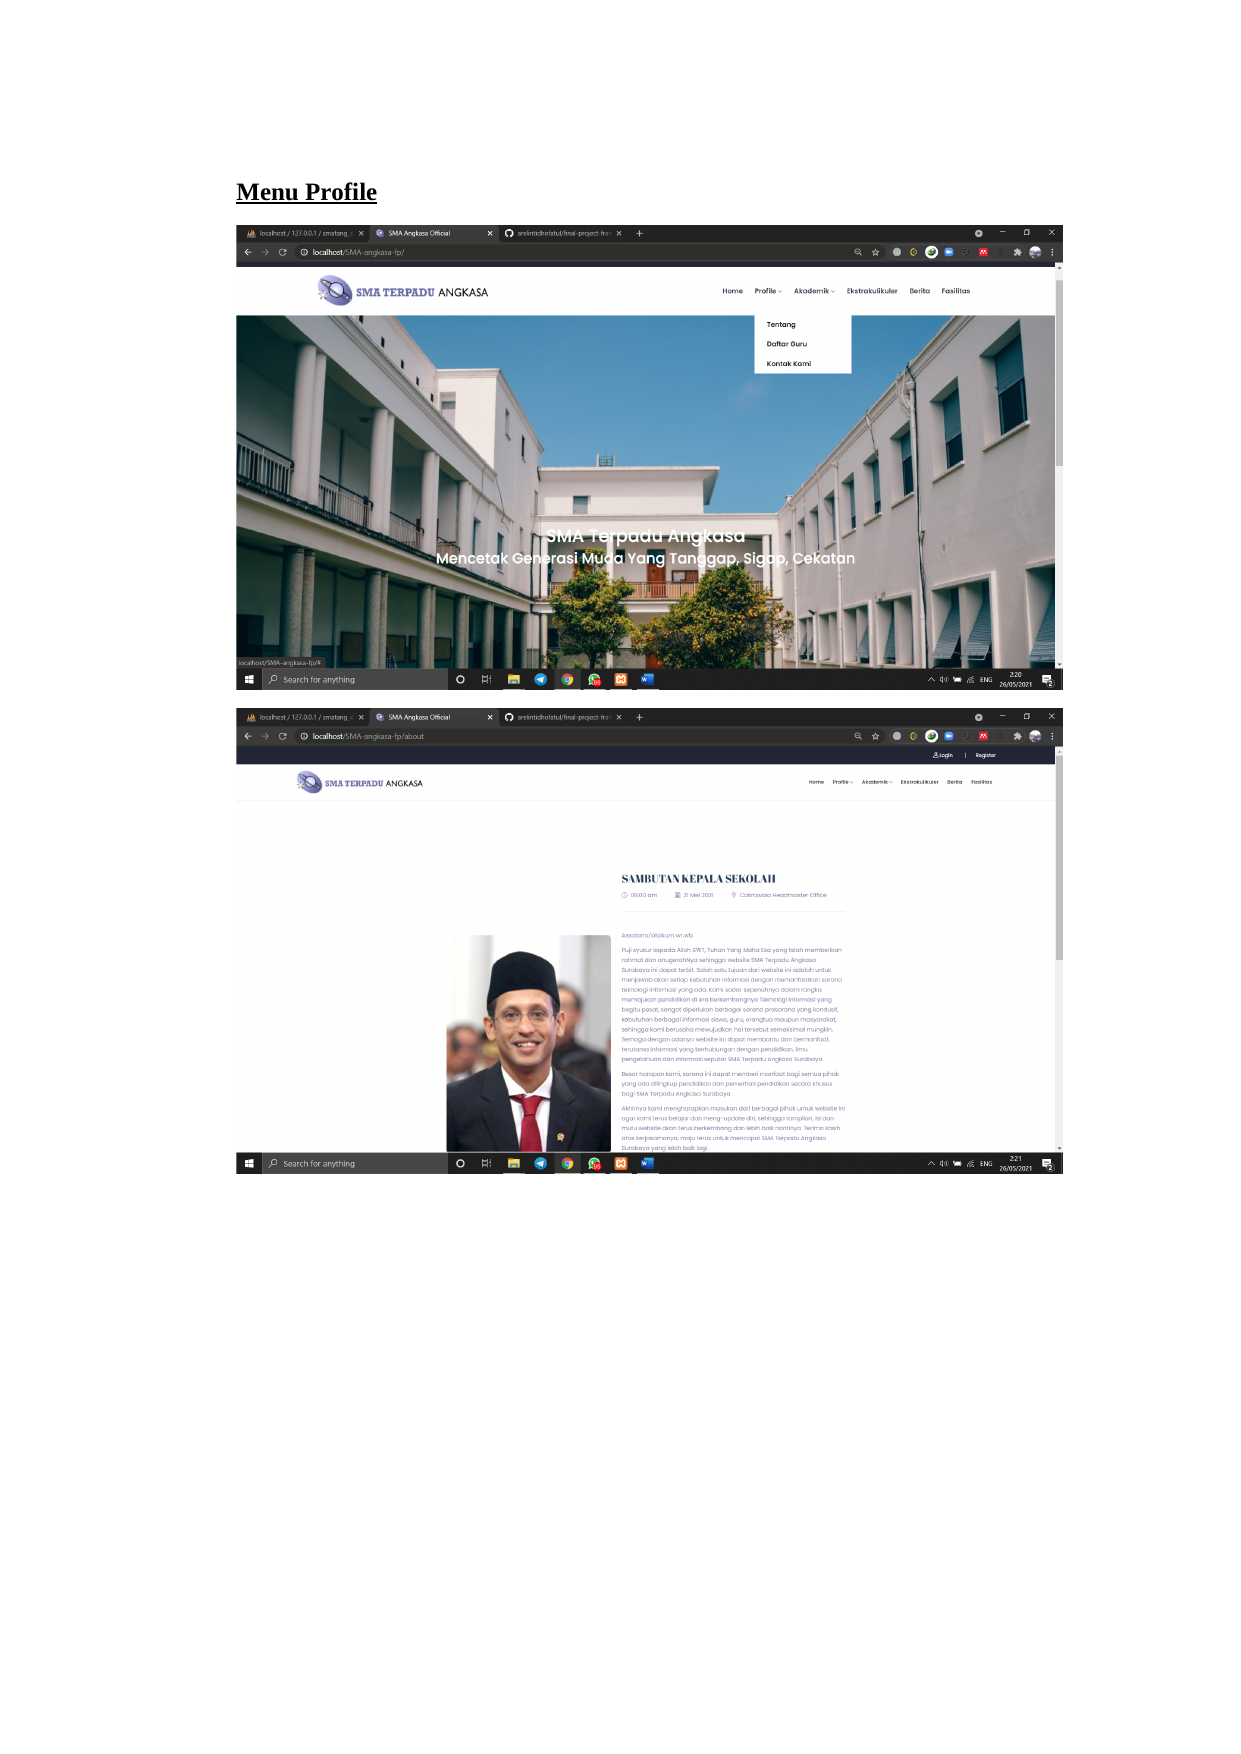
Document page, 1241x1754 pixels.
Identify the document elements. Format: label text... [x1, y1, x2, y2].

picture [236, 708, 1063, 1174]
text Menu Profile [236, 177, 1063, 206]
picture [236, 225, 1063, 690]
